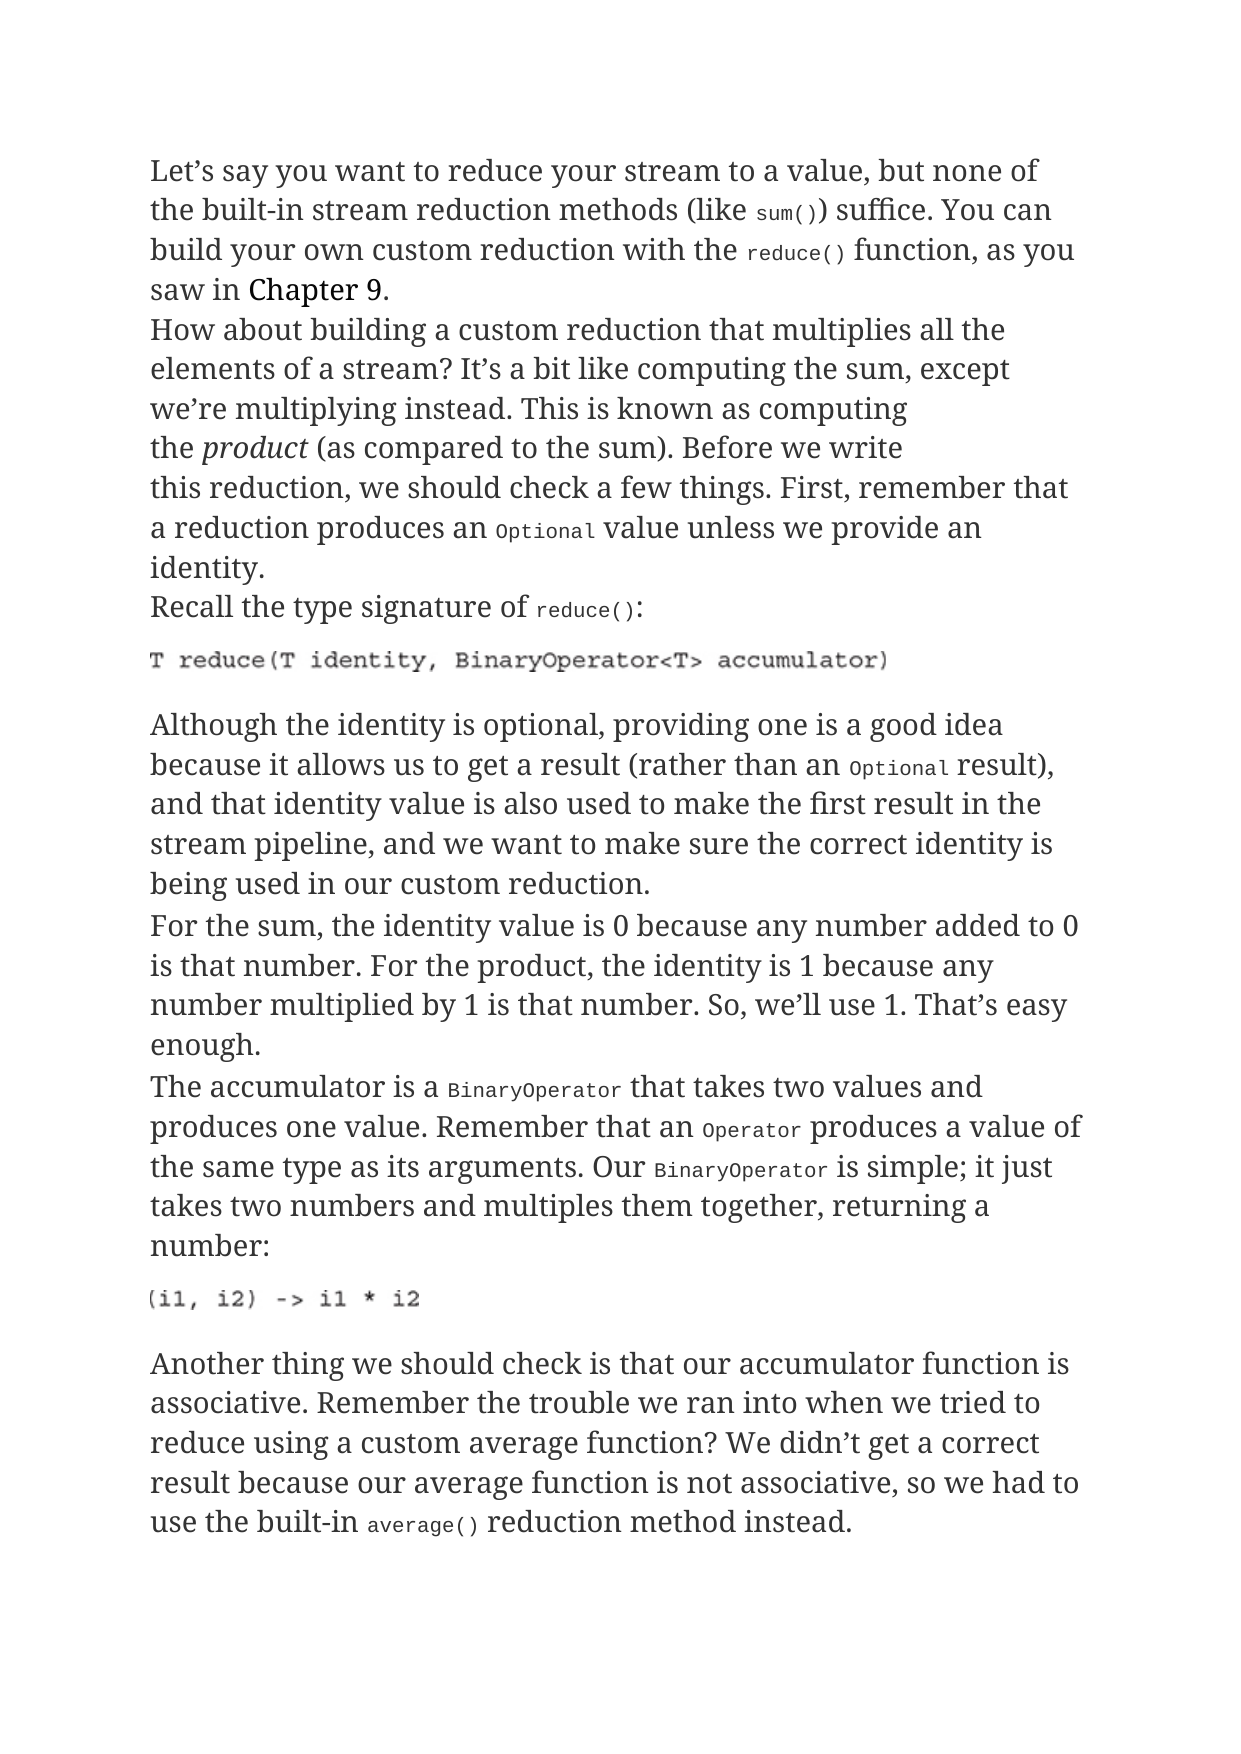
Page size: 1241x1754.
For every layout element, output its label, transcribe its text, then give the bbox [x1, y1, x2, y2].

text Recall the type signature of reduce(): [150, 587, 1090, 626]
text For the sum, the identity value is 0 because any number added to 0 is that number. For the product, the identity is 1 because any number multiplied by 1 is that number. So, we’ll use 1. That’s easy enough. [150, 905, 1090, 1064]
picture [150, 1290, 419, 1310]
text Another thing we should check is that our accumulator function is associative. Remember the trouble we ran into when we tried to reduce using a custom average function? We didn’t get a correct result because our average function is not associative, so we had to use the built-in average() reduction method instead. [150, 1343, 1090, 1541]
text Although the identity is optional, providing one is a good idea because it allows us to get a result (rather than an Optional result), and that identity value is also used to make the first result in the stream pipeline, and we want to make sure the correct identity is being used in our custom reduction. [150, 704, 1090, 903]
text Let’s say you want to reduce your stream to a value, but none of the built-in stream reduction methods (like sum()) suffice. You can build your own custom reduction with the reduce() function, as you saw in Chapter 9. [150, 150, 1090, 309]
text The accumulator is a BinaryOperator that takes two values and produces one value. Remember that an Operator produces a value of the same type as its arguments. Our BinaryOperator is simple; it just takes two numbers and multiples them together, returning a number: [150, 1066, 1090, 1265]
text How about building a custom reduction that multiplies all the elements of a stream? It’s a bit like computing the sum, except we’re multiplying instead. This is known as computing the product (as compared to the sum). Before we write this reduction, we should check a few things. First, remember that a reduction produces an Optional value unless we provide an identity. [150, 309, 1090, 587]
picture [150, 651, 886, 672]
